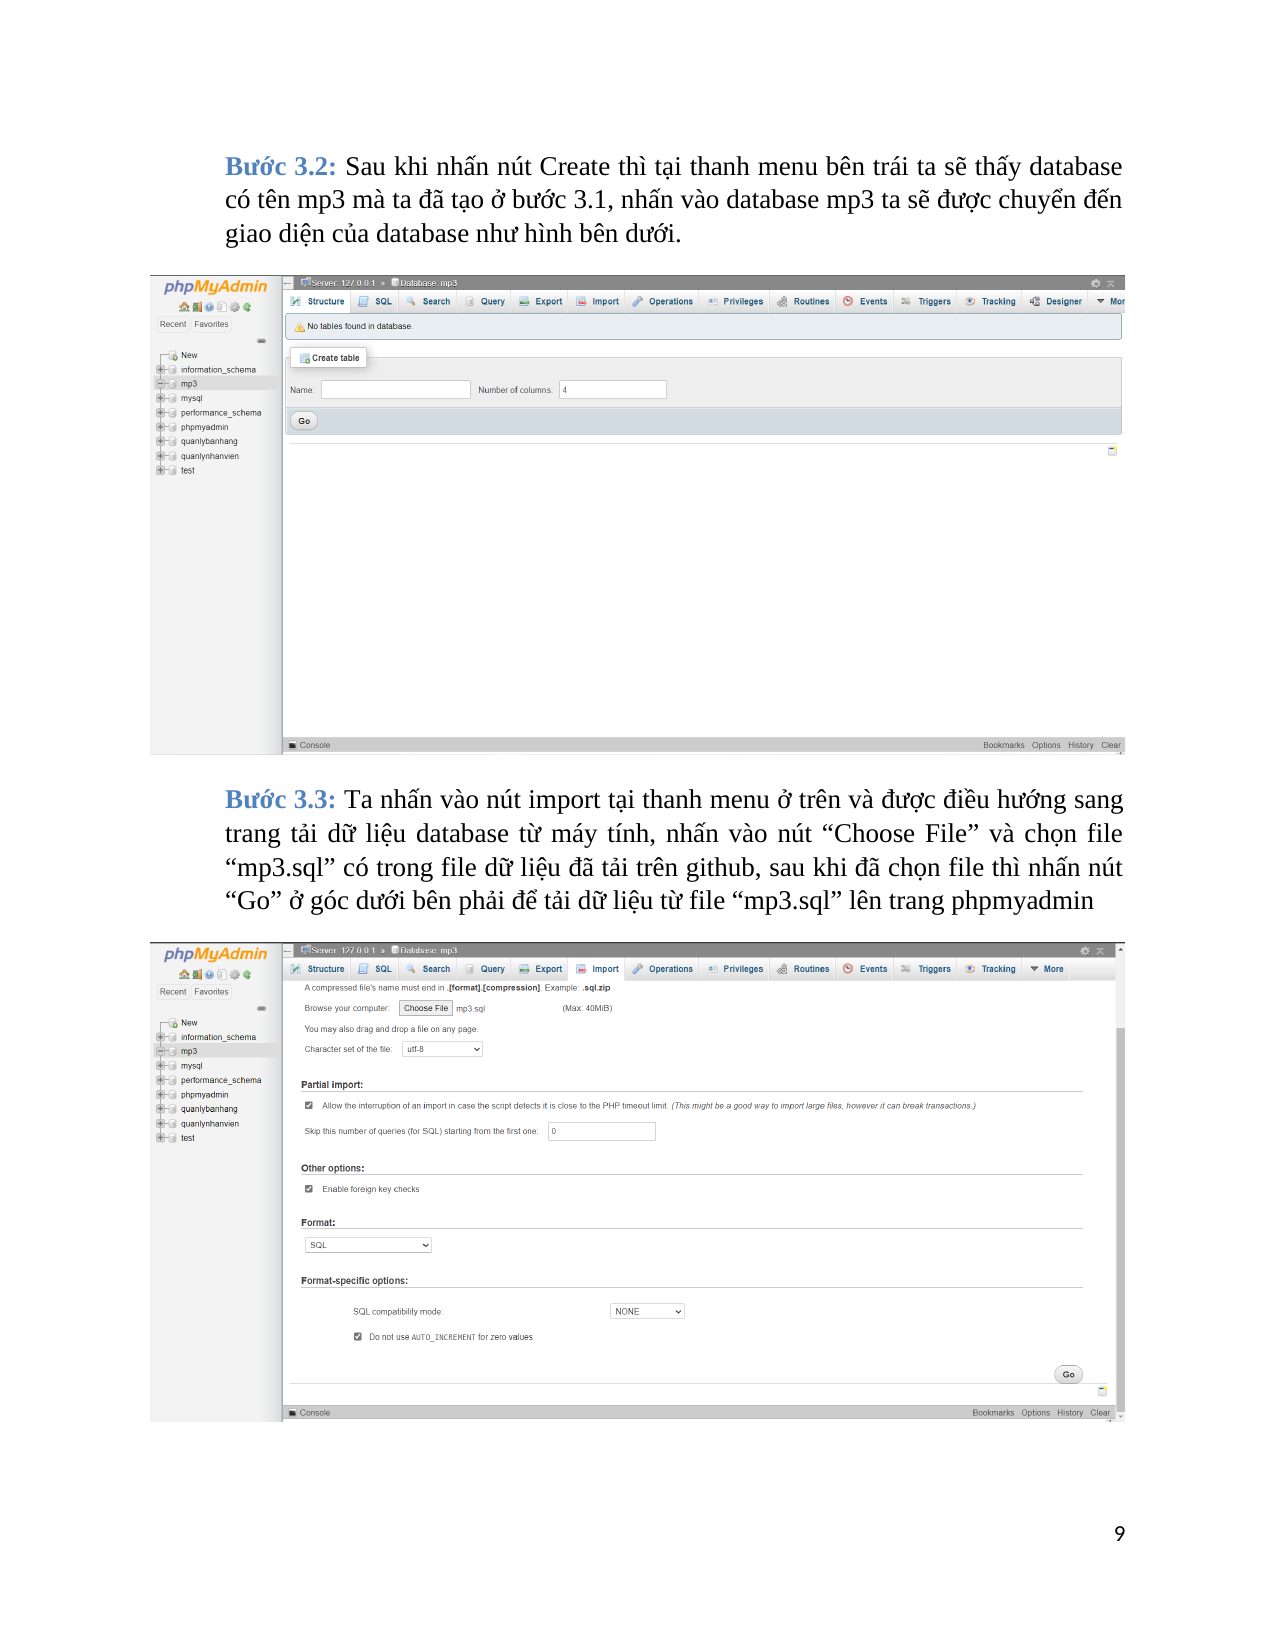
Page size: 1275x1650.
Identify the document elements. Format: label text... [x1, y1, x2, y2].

text Bước 3.2: Sau khi nhấn nút Create thì tại thanh menu bên trái ta sẽ thấy database có tên mp3 mà ta đã tạo ở bước 3.1, nhấn vào database mp3 ta sẽ được chuyển đến giao diện của database như hình bên dưới. [225, 150, 1125, 248]
picture [150, 942, 1125, 1422]
text Bước 3.3: Ta nhấn vào nút import tại thanh menu ở trên và được điều hướng sang trang tải dữ liệu database từ máy tính, nhấn vào nút “Choose File” và chọn file “mp3.sql” có trong file dữ liệu đã tải trên github, sau khi đã chọn file thì nhấn nút “Go” ở góc dưới bên phải để tải dữ liệu từ file “mp3.sql” lên trang phpmyadmin [225, 784, 1125, 915]
picture [150, 275, 1125, 755]
